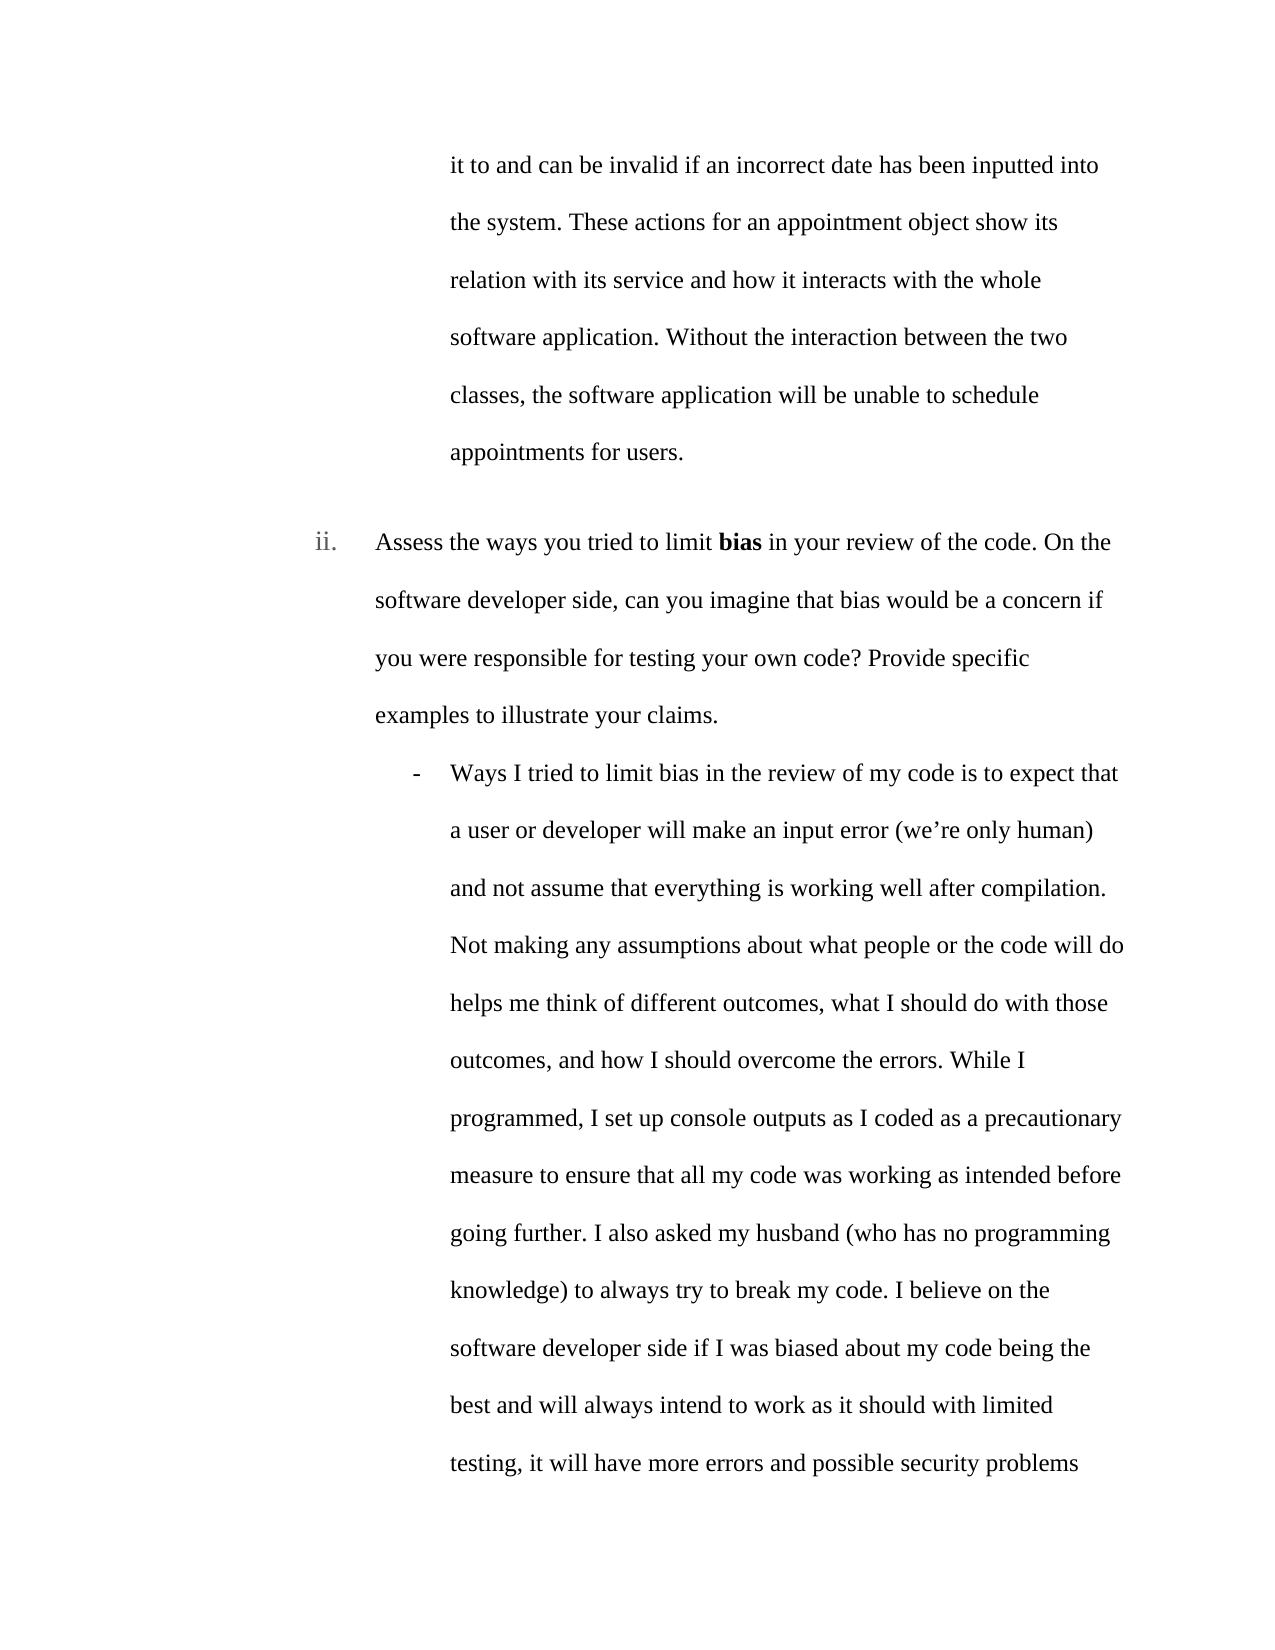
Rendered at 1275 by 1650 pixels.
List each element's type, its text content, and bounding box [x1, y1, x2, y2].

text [450, 150, 1125, 466]
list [412, 758, 1125, 1477]
list Assess the ways you tried to limit bias in your review of the code. On the software developer side, can you imagine that bias would be a concern if you were responsible for testing your own code? Provide specific examples to illustrate your claims. [337, 524, 1125, 729]
